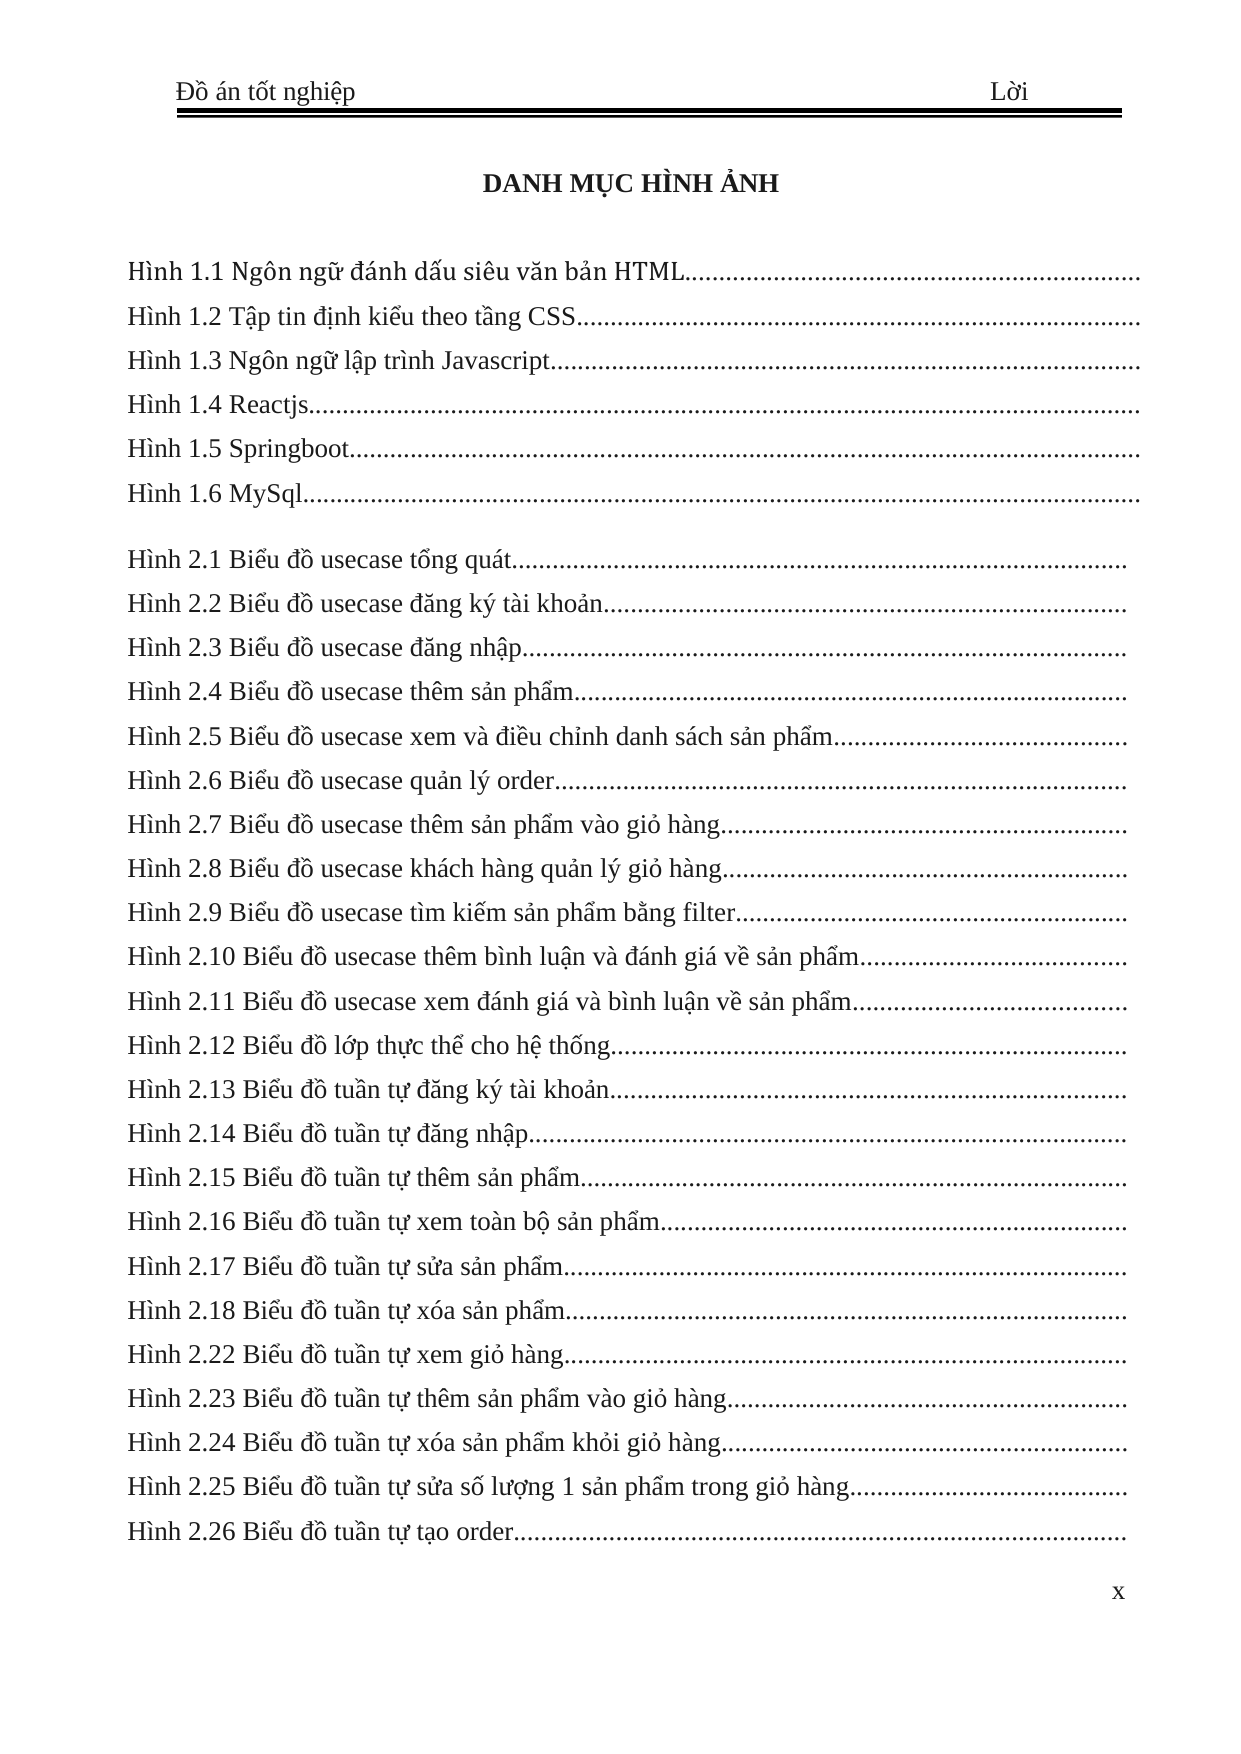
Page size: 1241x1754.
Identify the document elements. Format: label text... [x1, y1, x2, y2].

text Hình 2.17 Biểu đồ tuần tự sửa sản phẩm 39 [127, 1250, 1125, 1281]
text Hình 1.6 MySql 9 [127, 477, 1125, 508]
text Hình 2.10 Biểu đồ usecase thêm bình luận và đánh giá về sản phẩm 18 [127, 941, 1125, 972]
text Hình 2.14 Biểu đồ tuần tự đăng nhập 37 [127, 1117, 1125, 1148]
text Hình 2.6 Biểu đồ usecase quản lý order 16 [127, 764, 1125, 795]
text Hình 2.4 Biểu đồ usecase thêm sản phẩm 14 [127, 676, 1125, 707]
text Hình 1.4 Reactjs 4 [127, 388, 1125, 419]
text Hình 2.13 Biểu đồ tuần tự đăng ký tài khoản 37 [127, 1073, 1125, 1104]
text Hình 2.24 Biểu đồ tuần tự xóa sản phẩm khỏi giỏ hàng 42 [127, 1426, 1125, 1457]
text Hình 2.12 Biểu đồ lớp thực thể cho hệ thống 36 [127, 1029, 1125, 1060]
subtitle DANH MỤC HÌNH ẢNH [189, 167, 1073, 198]
text Hình 2.3 Biểu đồ usecase đăng nhập 14 [127, 631, 1125, 662]
text Hình 1.1 Ngôn ngữ đánh dấu siêu văn bản HTML 2 [127, 255, 1125, 287]
text Hình 1.5 Springboot 6 [127, 432, 1125, 464]
text Hình 2.22 Biểu đồ tuần tự xem giỏ hàng 41 [127, 1338, 1125, 1369]
text Hình 2.7 Biểu đồ usecase thêm sản phẩm vào giỏ hàng 16 [127, 808, 1125, 839]
text Hình 2.2 Biểu đồ usecase đăng ký tài khoản 13 [127, 587, 1125, 618]
text Hình 2.5 Biểu đồ usecase xem và điều chỉnh danh sách sản phẩm 15 [127, 720, 1125, 751]
text Hình 2.25 Biểu đồ tuần tự sửa số lượng 1 sản phẩm trong giỏ hàng 42 [127, 1471, 1125, 1502]
text Hình 2.18 Biểu đồ tuần tự xóa sản phẩm 39 [127, 1294, 1125, 1325]
text Hình 2.1 Biểu đồ usecase tổng quát 13 [127, 543, 1125, 574]
text Hình 2.26 Biểu đồ tuần tự tạo order 43 [127, 1515, 1125, 1546]
text Hình 2.23 Biểu đồ tuần tự thêm sản phẩm vào giỏ hàng 41 [127, 1382, 1125, 1413]
text Hình 2.15 Biểu đồ tuần tự thêm sản phẩm 38 [127, 1161, 1125, 1192]
text Hình 2.16 Biểu đồ tuần tự xem toàn bộ sản phẩm 38 [127, 1206, 1125, 1237]
text Hình 2.11 Biểu đồ usecase xem đánh giá và bình luận về sản phẩm 18 [127, 985, 1125, 1016]
text Hình 2.9 Biểu đồ usecase tìm kiếm sản phẩm bằng filter 17 [127, 896, 1125, 927]
text Hình 2.8 Biểu đồ usecase khách hàng quản lý giỏ hàng 17 [127, 852, 1125, 883]
text Hình 1.2 Tập tin định kiểu theo tầng CSS 3 [127, 300, 1125, 331]
text Hình 1.3 Ngôn ngữ lập trình Javascript 3 [127, 344, 1125, 375]
